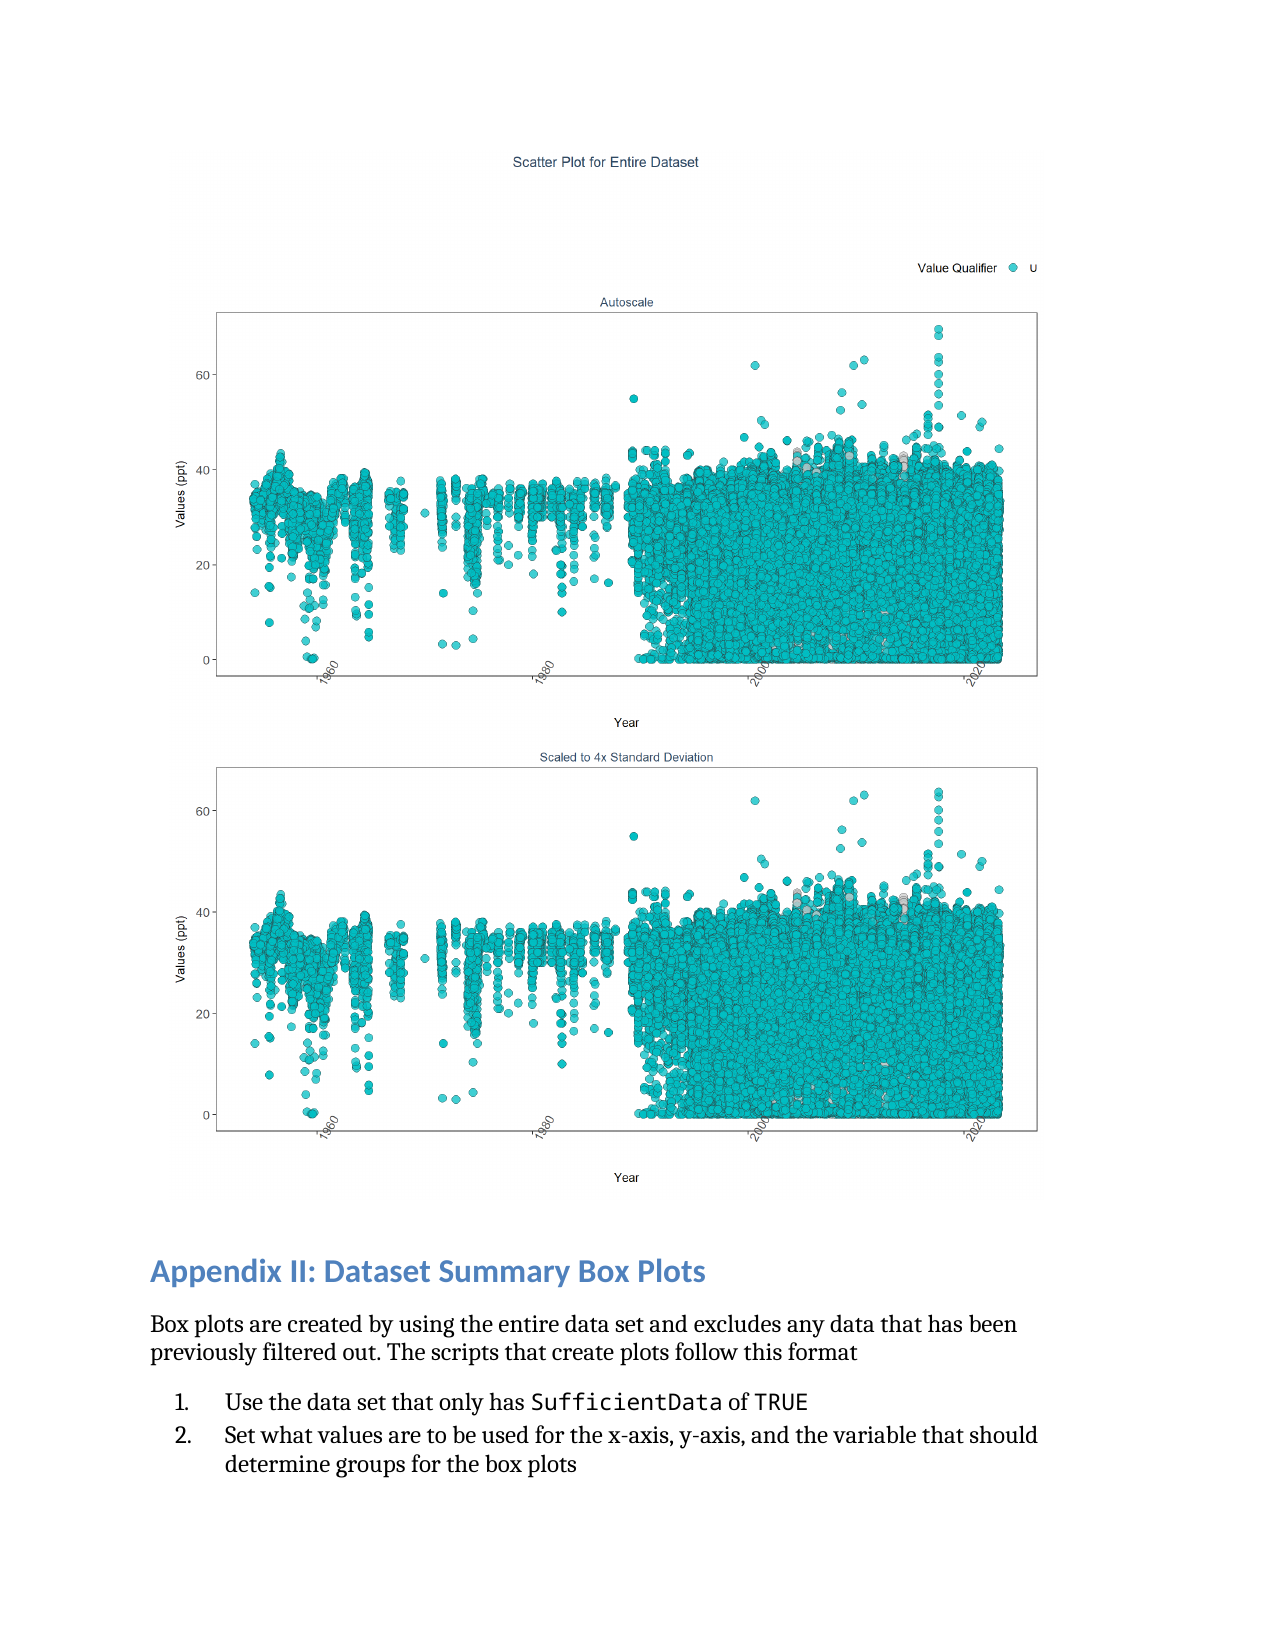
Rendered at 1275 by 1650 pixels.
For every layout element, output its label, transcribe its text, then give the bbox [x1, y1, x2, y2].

subtitle Appendix II: Dataset Summary Box Plots [150, 1250, 1125, 1291]
list Use the data set that only has SufficientData of TRUE [175, 1386, 1125, 1417]
text Box plots are created by using the entire data set and excludes any data that has been previously filtered out. The scripts that create plots follow this format [150, 1309, 1125, 1367]
list Set what values are to be used for the x-axis, y-axis, and the variable that should determine groups for the box plots [175, 1421, 1125, 1478]
picture [168, 150, 1044, 1200]
